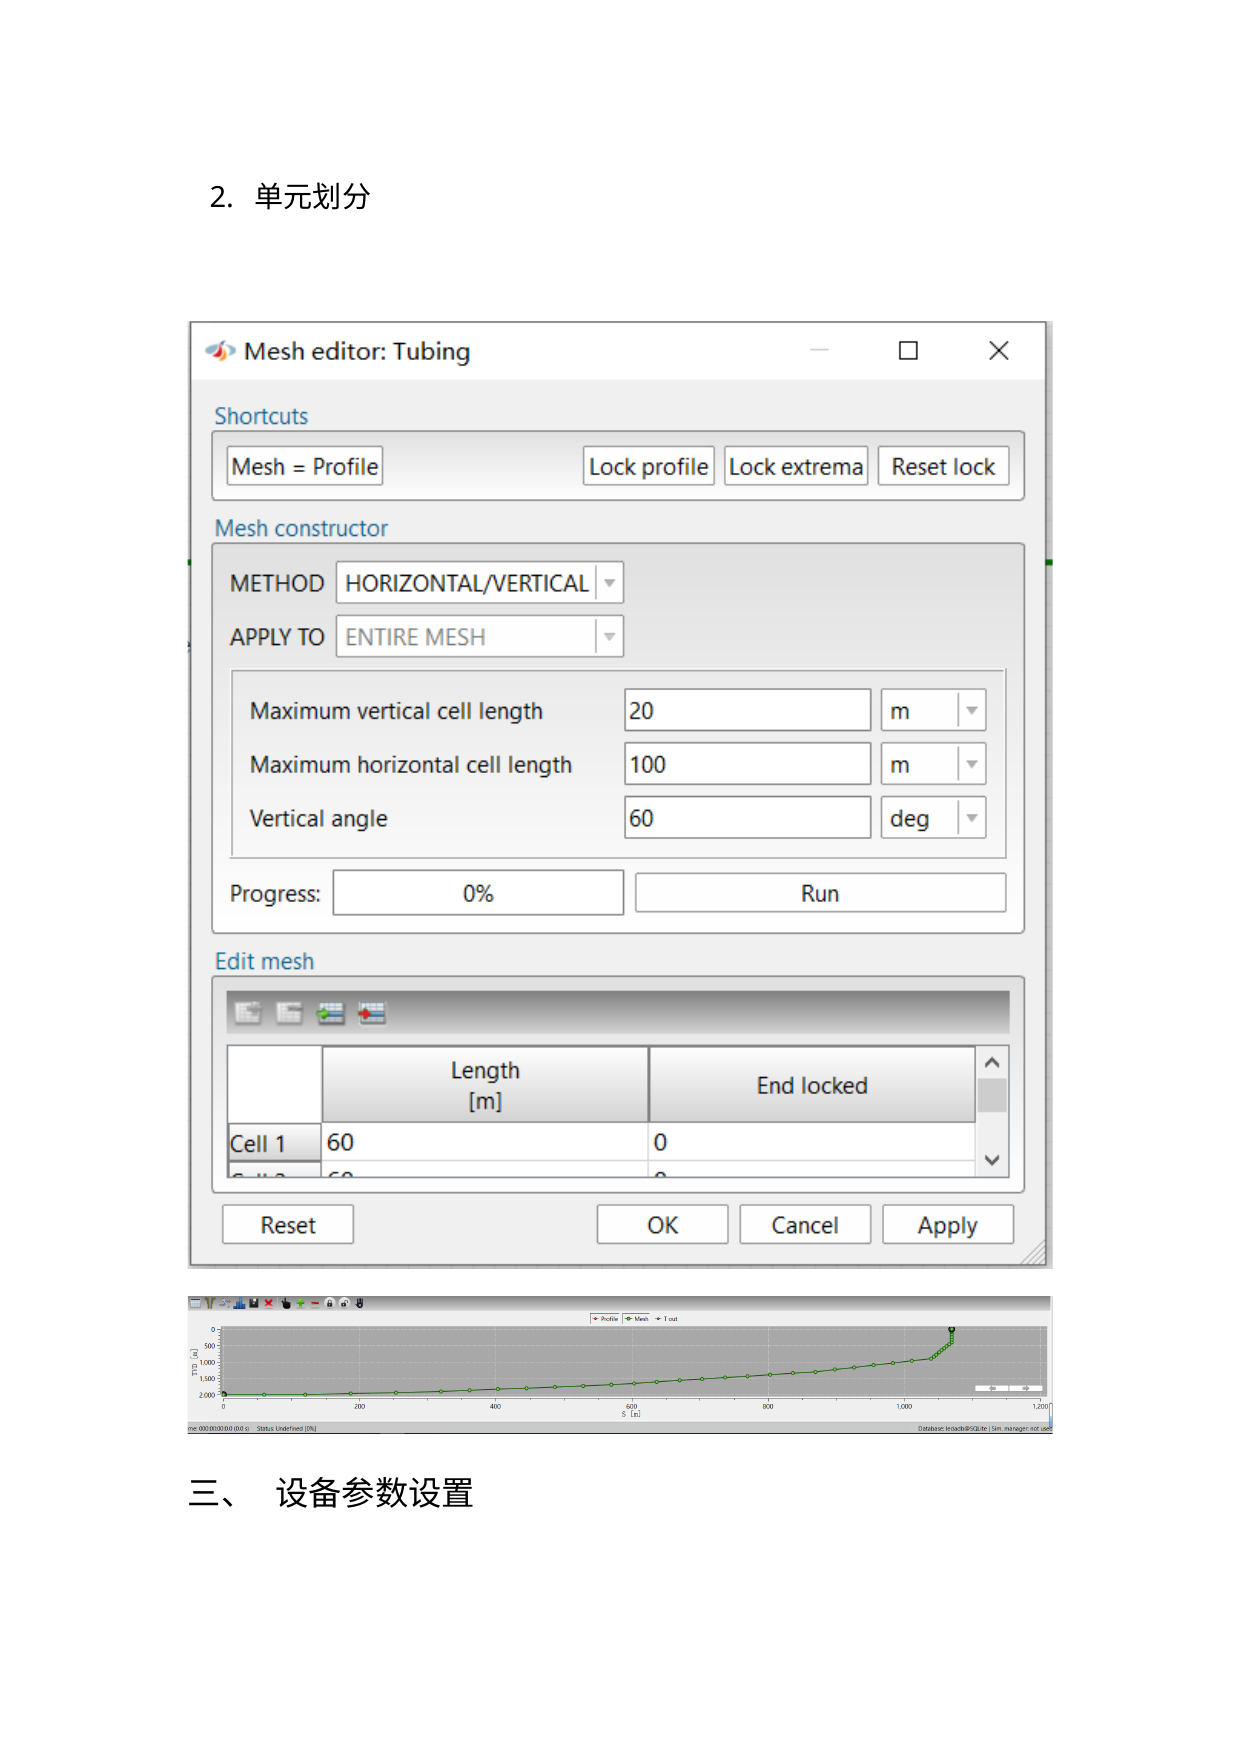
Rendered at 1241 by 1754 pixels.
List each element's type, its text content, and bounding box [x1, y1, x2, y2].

picture [187, 321, 1053, 1269]
text 设备参数设置 [187, 1458, 1053, 1523]
text 单元划分 [209, 162, 1031, 227]
picture [187, 1296, 1053, 1434]
